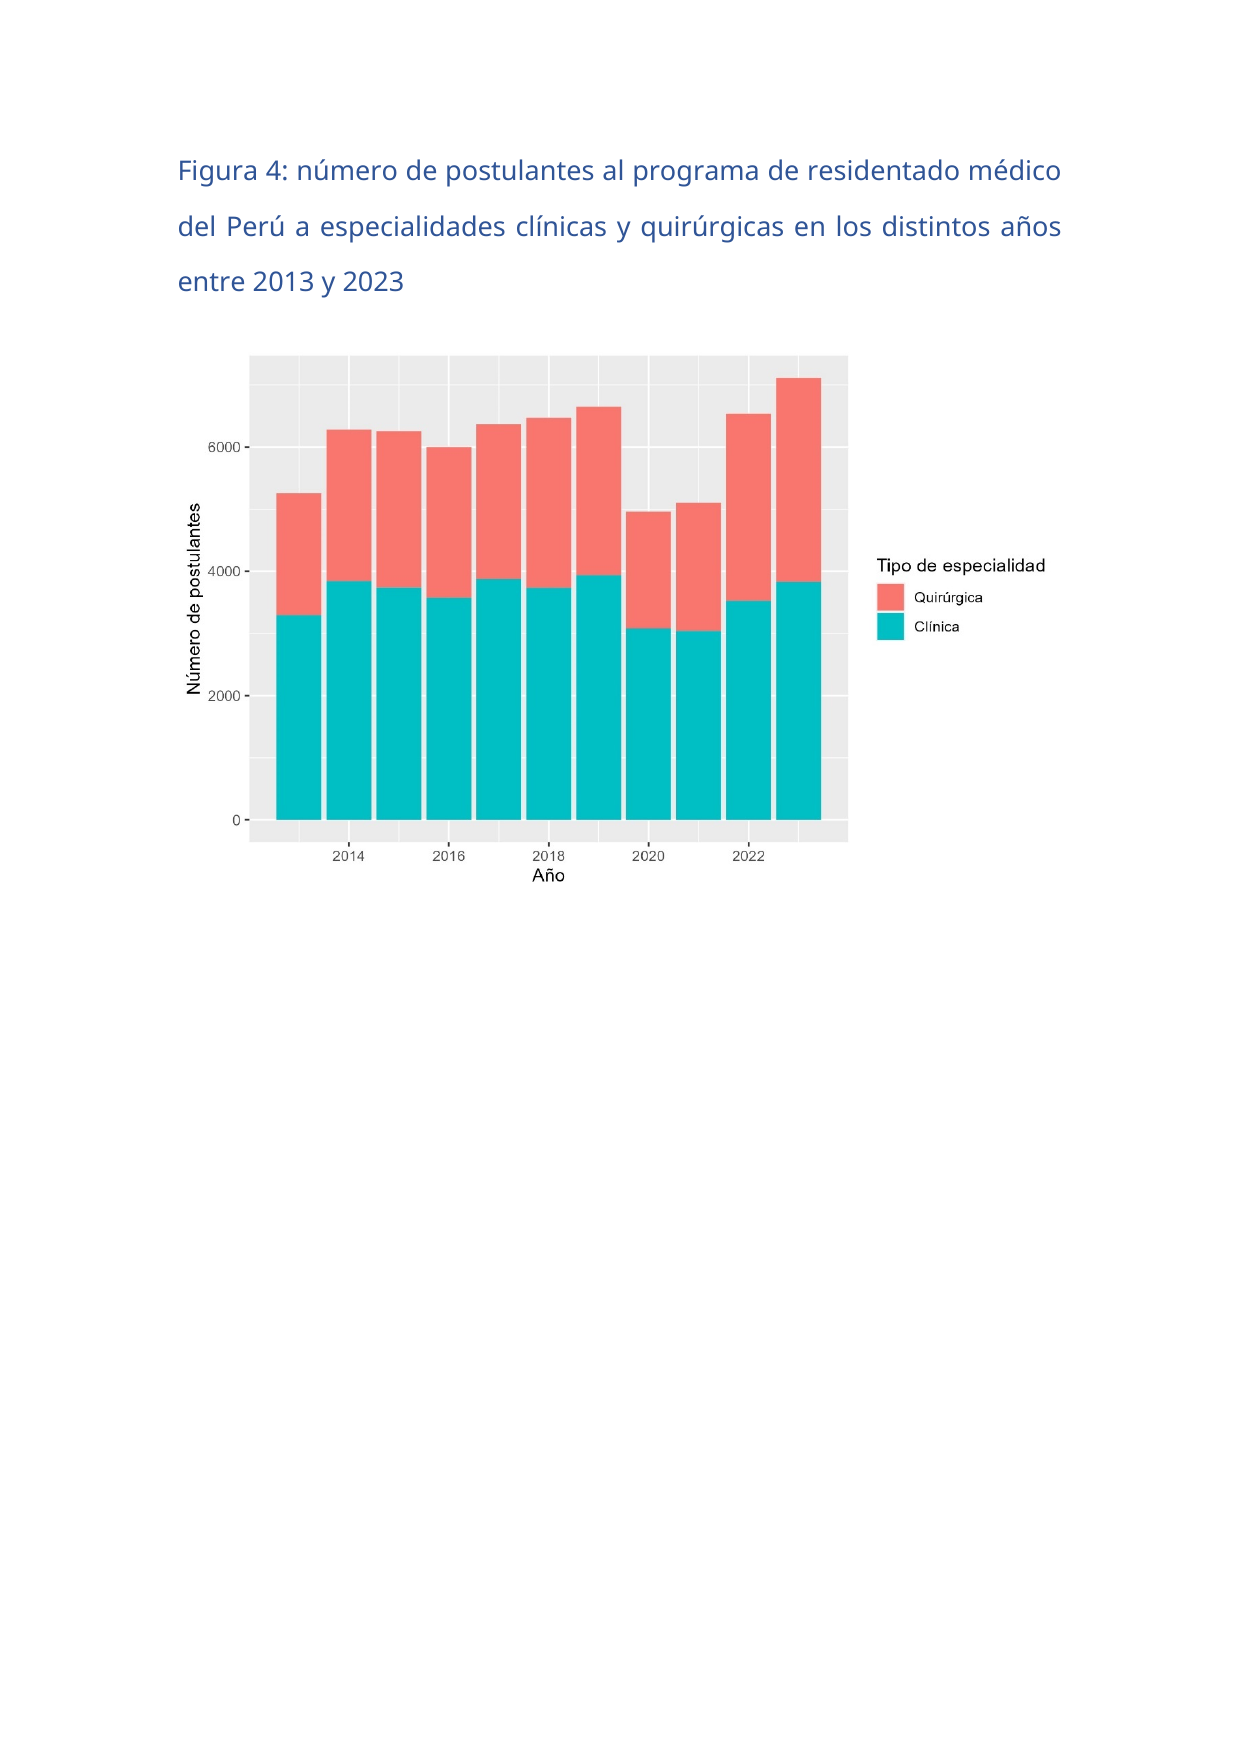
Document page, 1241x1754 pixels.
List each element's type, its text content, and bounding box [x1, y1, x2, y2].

picture [177, 346, 1063, 894]
subtitle Figura 4: número de postulantes al programa de residentado médico del Perú a especialidades clínicas y quirúrgicas en los distintos años entre 2013 y 2023 [177, 152, 1063, 299]
